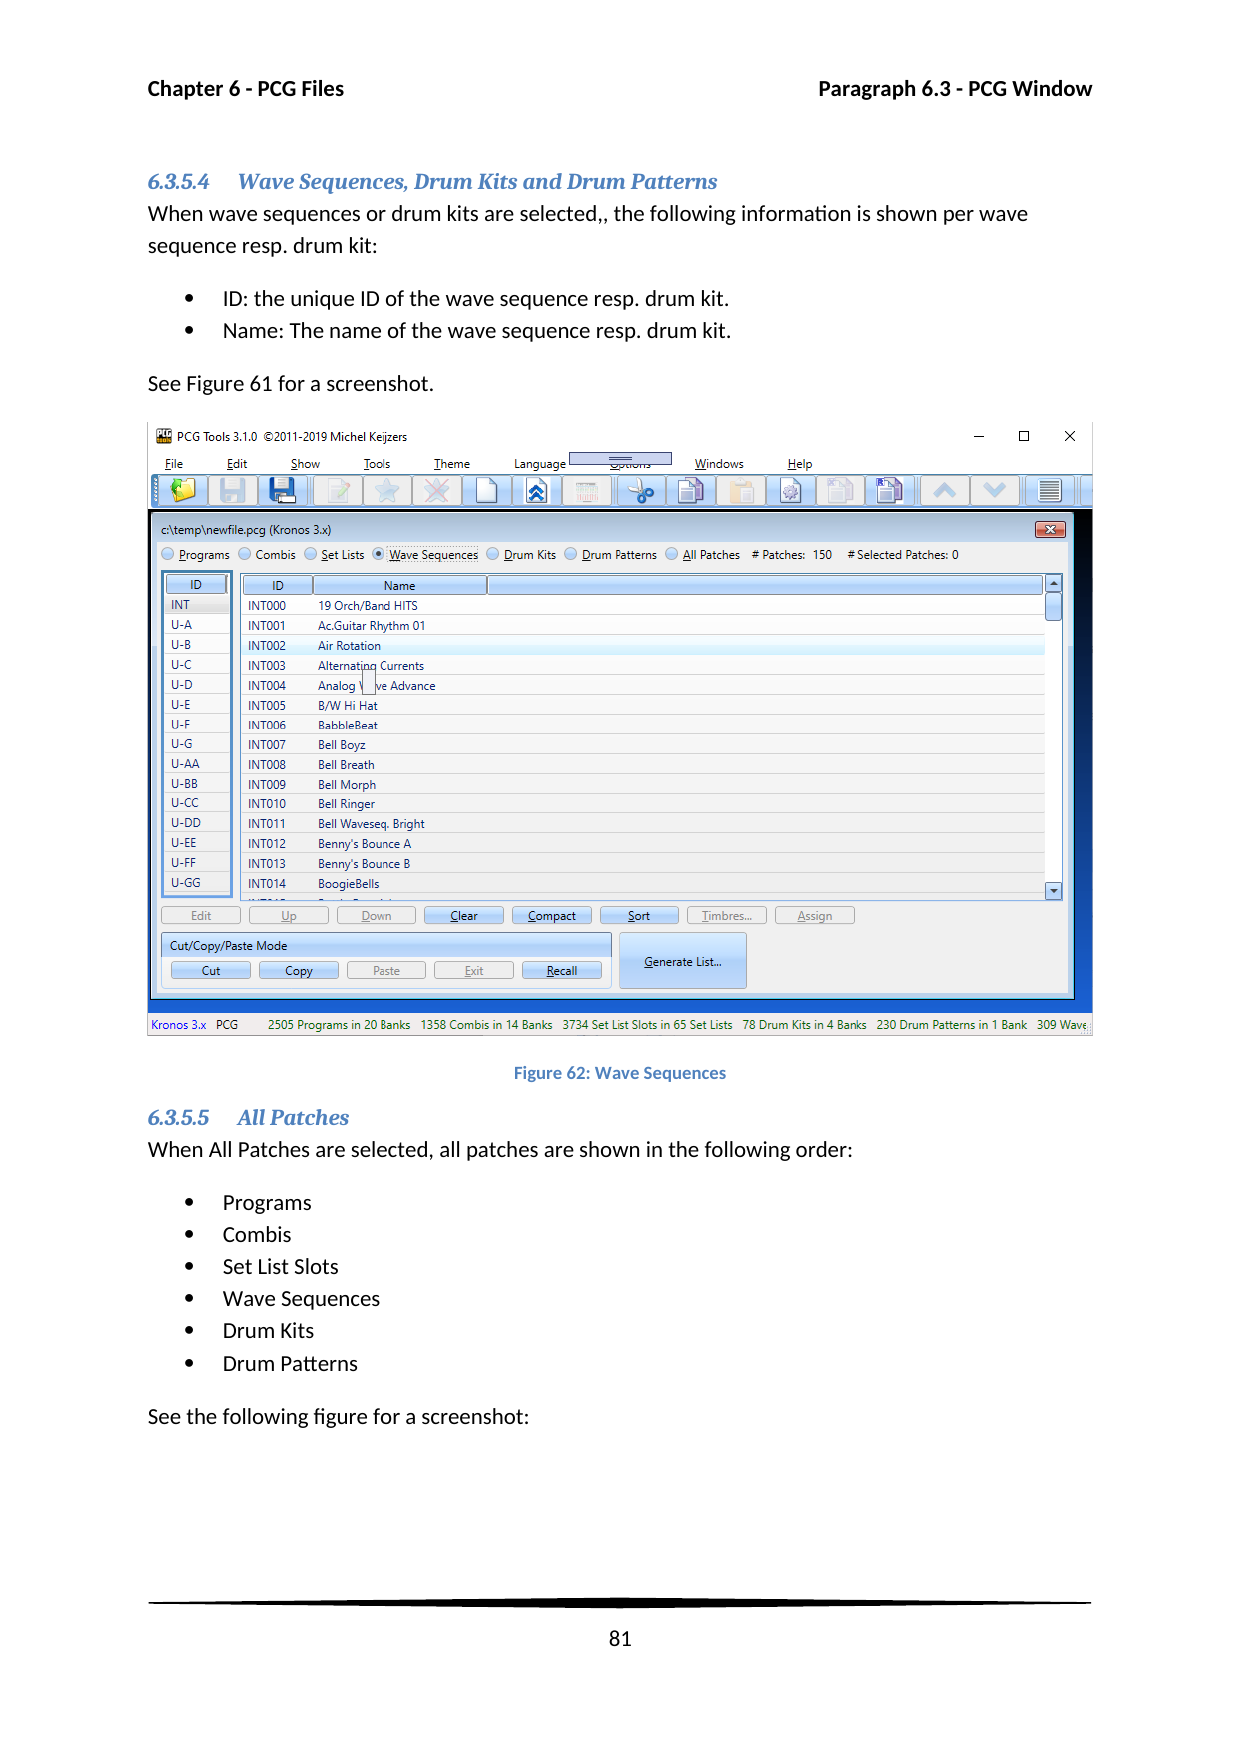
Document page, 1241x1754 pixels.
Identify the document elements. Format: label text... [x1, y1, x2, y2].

list Set List Slots [185, 1252, 1093, 1280]
list Combis [185, 1220, 1093, 1248]
text See Figure 61 for a screenshot. [148, 369, 1093, 397]
subtitle All Patches [148, 1104, 1093, 1131]
list Drum Patterns [185, 1349, 1093, 1377]
list Name: The name of the wave sequence resp. drum kit. [185, 316, 1093, 344]
text When wave sequences or drum kits are selected,, the following information is shown per wave sequence resp. drum kit: [148, 199, 1093, 259]
list Drum Kits [185, 1317, 1093, 1344]
list Programs [185, 1188, 1093, 1216]
list Wave Sequences [185, 1284, 1093, 1312]
text See the following figure for a screenshot: [148, 1402, 1093, 1430]
picture [147, 422, 1093, 1036]
list ID: the unique ID of the wave sequence resp. drum kit. [185, 284, 1093, 312]
subtitle Wave Sequences, Drum Kits and Drum Patterns [148, 168, 1093, 195]
text When All Patches are selected, all patches are shown in the following order: [148, 1135, 1093, 1163]
